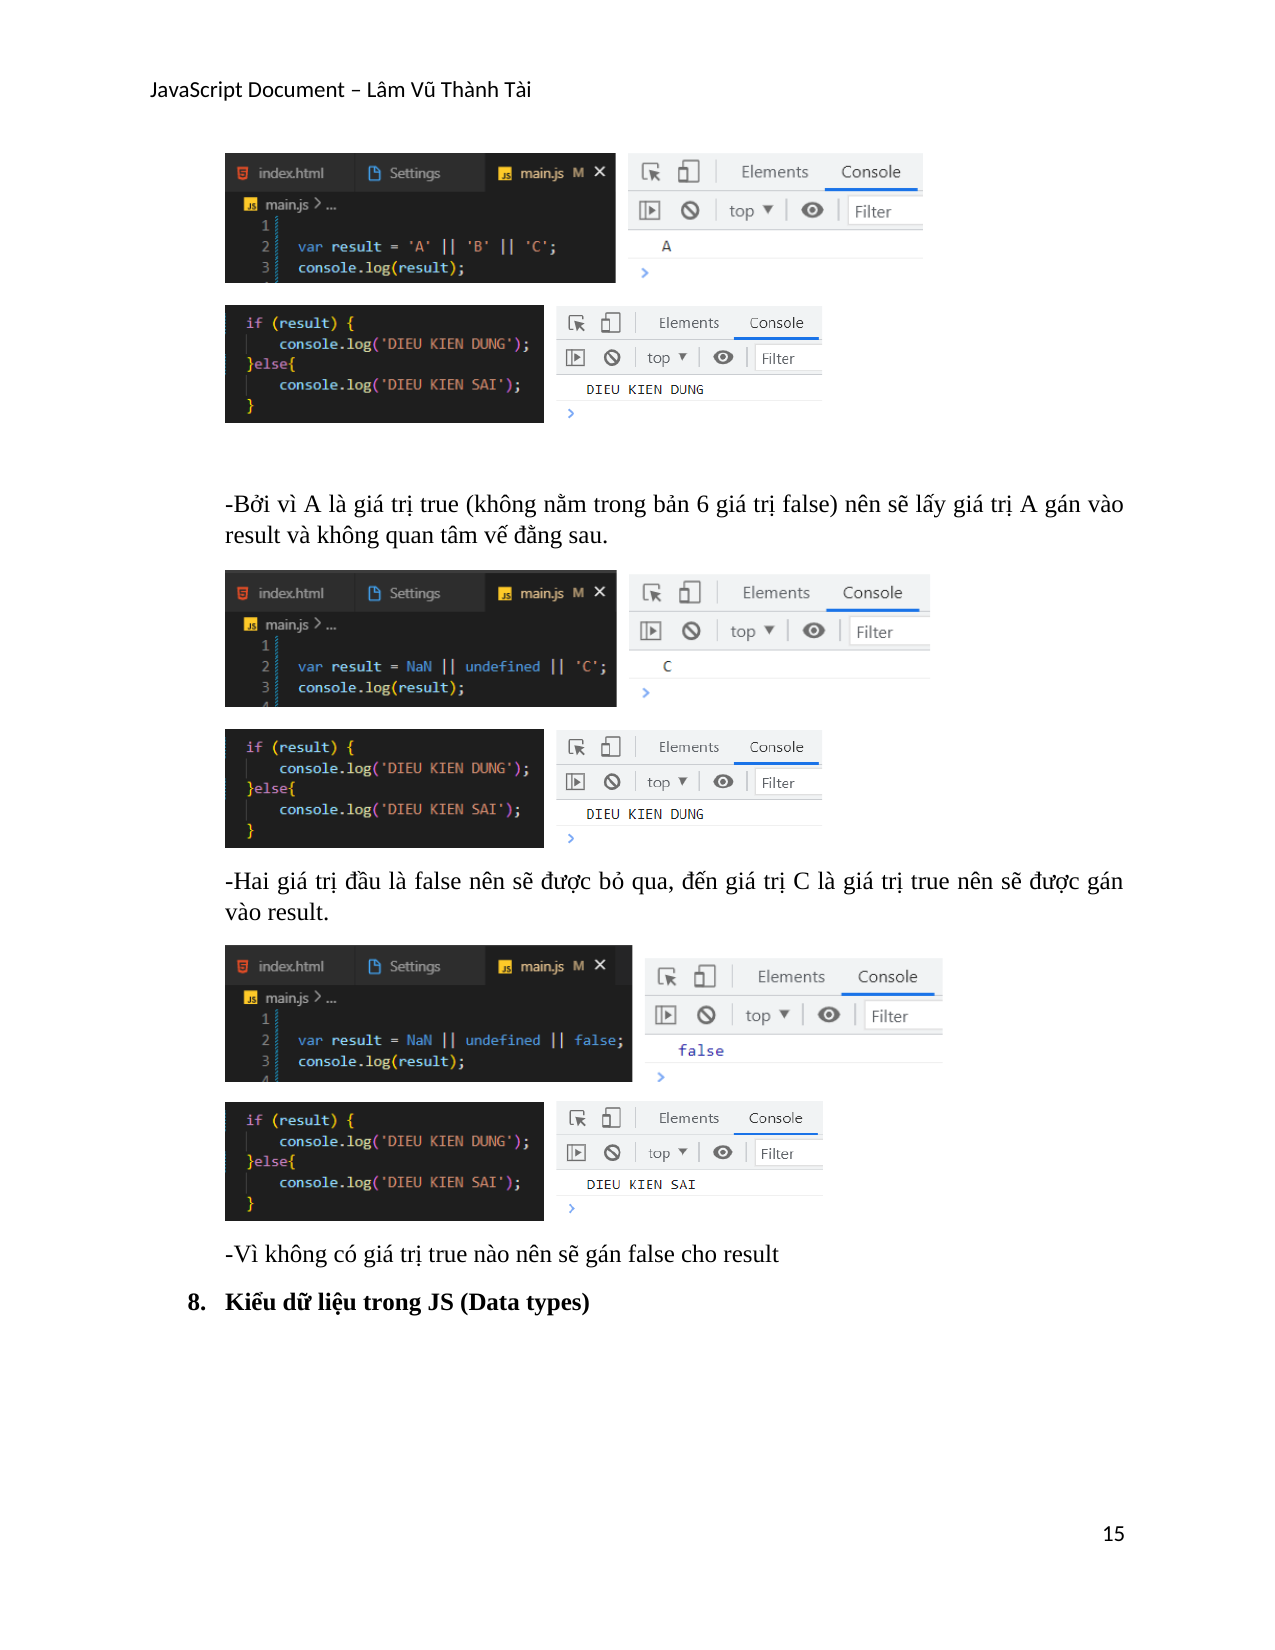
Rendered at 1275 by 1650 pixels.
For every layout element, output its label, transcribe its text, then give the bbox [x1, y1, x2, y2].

picture [556, 1100, 823, 1221]
picture [225, 153, 616, 283]
picture [225, 1102, 544, 1221]
picture [628, 150, 923, 283]
text -Vì không có giá trị true nào nên sẽ gán false cho result [225, 1239, 1125, 1268]
picture [644, 954, 943, 1082]
picture [225, 570, 617, 707]
text -Bởi vì A là giá trị true (không nằm trong bản 6 giá trị false) nên sẽ lấy giá trị A gán vào result và không quan tâm vế đằng sau. [225, 489, 1125, 549]
text -Hai giá trị đầu là false nên sẽ được bỏ qua, đến giá trị C là giá trị true nên sẽ được gán vào result. [225, 866, 1125, 926]
picture [629, 568, 931, 707]
list Kiểu dữ liệu trong JS (Data types) [187, 1287, 1125, 1316]
picture [225, 945, 633, 1082]
picture [556, 725, 823, 848]
picture [225, 305, 544, 423]
picture [225, 729, 544, 848]
picture [556, 301, 823, 423]
